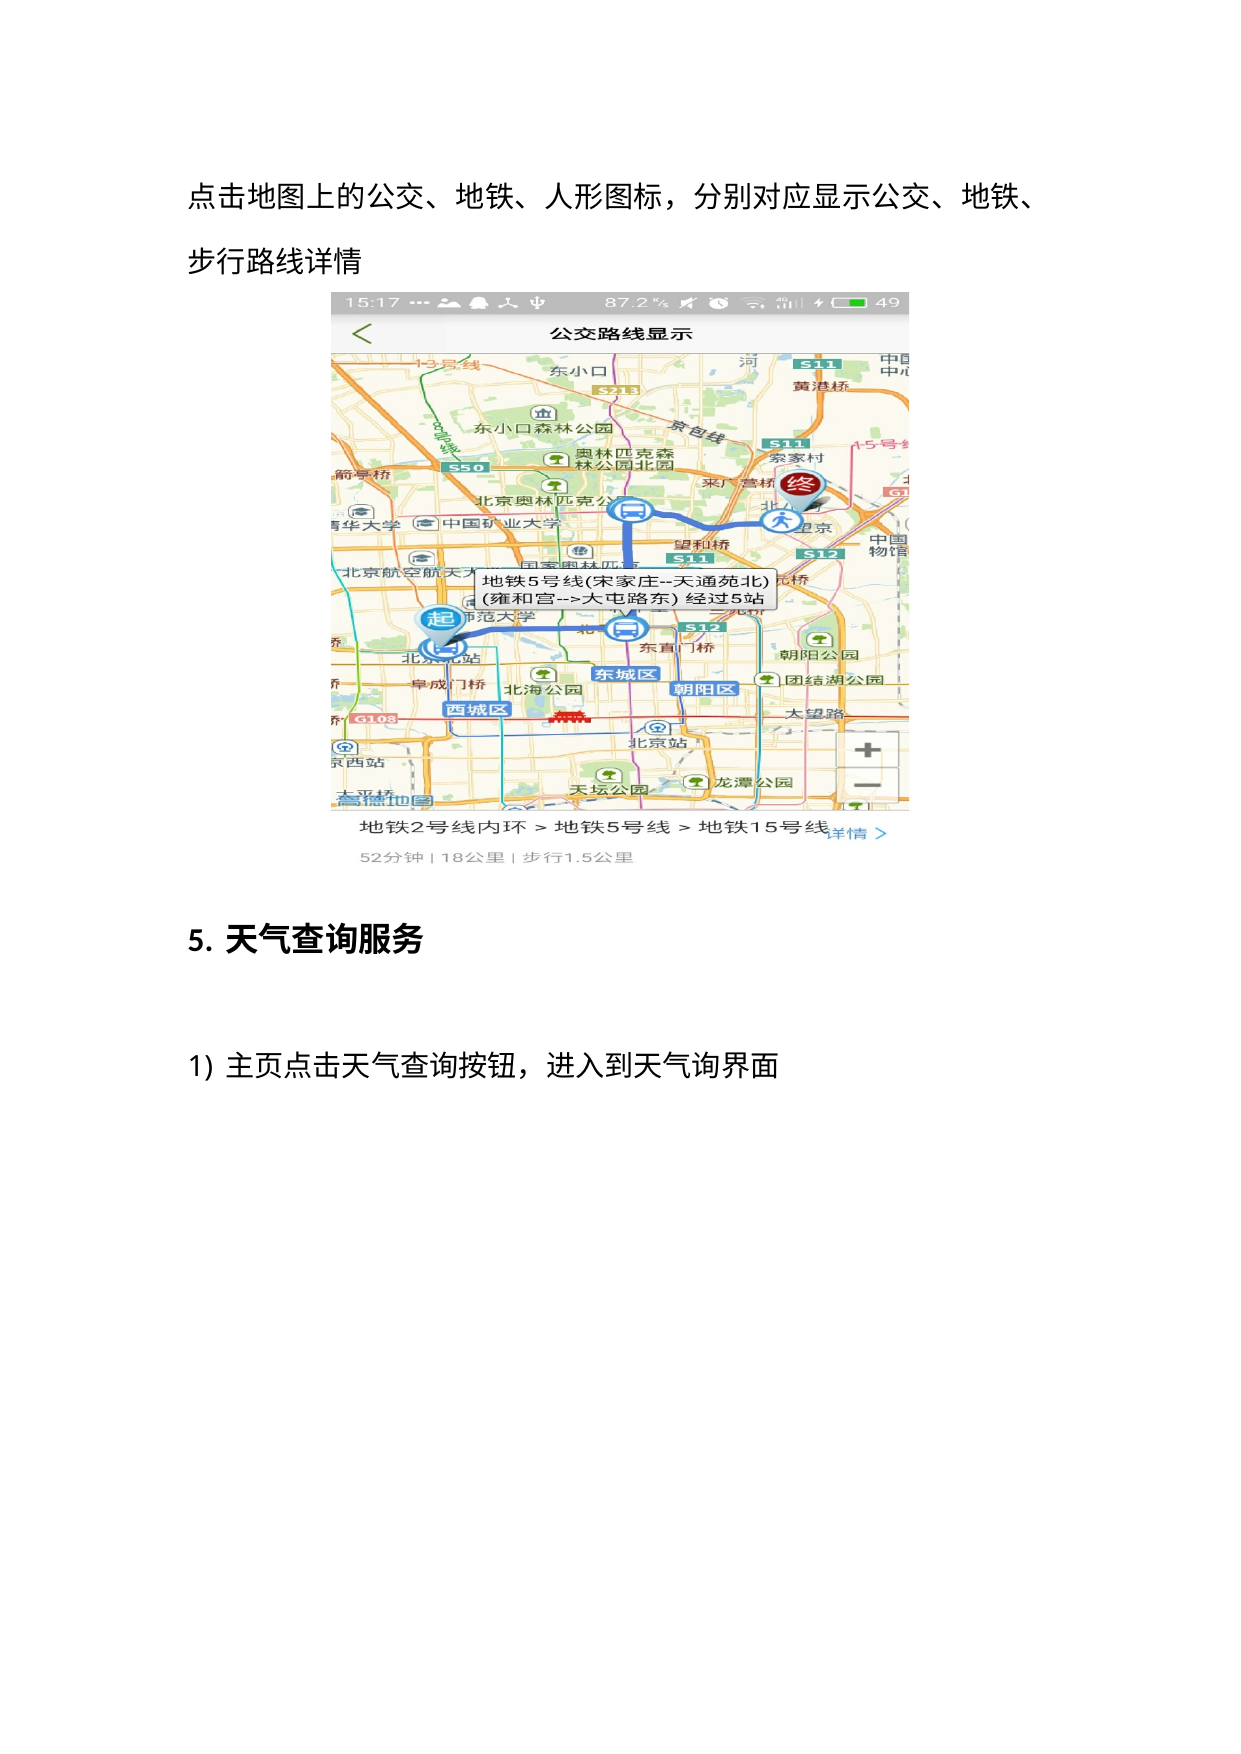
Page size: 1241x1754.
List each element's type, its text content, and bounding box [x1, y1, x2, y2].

text 点击地图上的公交、地铁、人形图标，分别对应显示公交、地铁、步行路线详情 [187, 162, 1053, 292]
subtitle 天气查询服务 [187, 904, 1053, 969]
picture [331, 292, 910, 873]
list 主页点击天气查询按钮，进入到天气询界面 [187, 1031, 1053, 1096]
